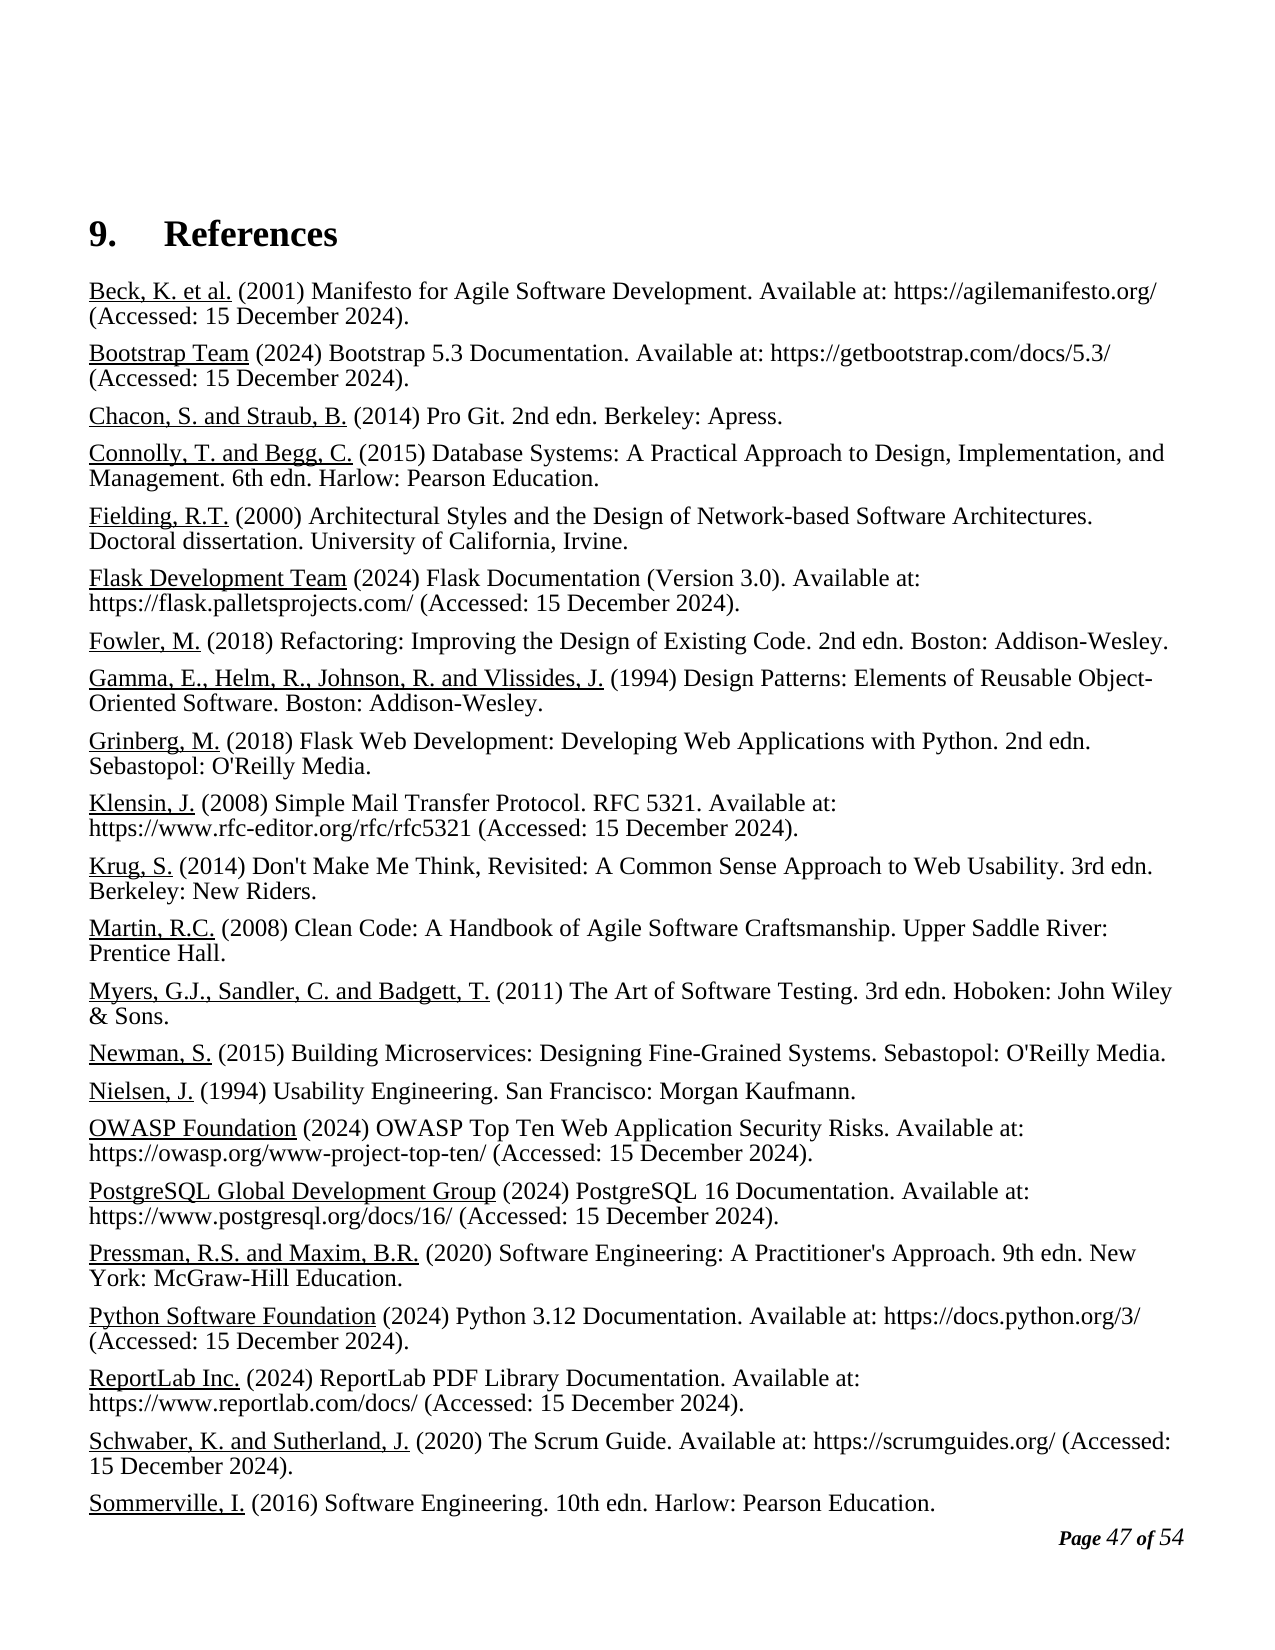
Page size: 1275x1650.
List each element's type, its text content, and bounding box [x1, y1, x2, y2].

text Chacon, S. and Straub, B. (2014) Pro Git. 2nd edn. Berkeley: Apress. [89, 404, 1186, 429]
text Pressman, R.S. and Maxim, B.R. (2020) Software Engineering: A Practitioner's Approach. 9th edn. New York: McGraw-Hill Education. [89, 1242, 1186, 1292]
text Myers, G.J., Sandler, C. and Badgett, T. (2011) The Art of Software Testing. 3rd edn. Hoboken: John Wiley & Sons. [89, 979, 1186, 1029]
text Nielsen, J. (1994) Usability Engineering. San Francisco: Morgan Kaufmann. [89, 1079, 1186, 1104]
text Grinberg, M. (2018) Flask Web Development: Developing Web Applications with Python. 2nd edn. Sebastopol: O'Reilly Media. [89, 729, 1186, 779]
text OWASP Foundation (2024) OWASP Top Ten Web Application Security Risks. Available at: https://owasp.org/www-project-top-ten/ (Accessed: 15 December 2024). [89, 1117, 1186, 1167]
text Sommerville, I. (2016) Software Engineering. 10th edn. Harlow: Pearson Education. [89, 1492, 1186, 1517]
text Flask Development Team (2024) Flask Documentation (Version 3.0). Available at: https://flask.palletsprojects.com/ (Accessed: 15 December 2024). [89, 567, 1186, 617]
text Bootstrap Team (2024) Bootstrap 5.3 Documentation. Available at: https://getbootstrap.com/docs/5.3/ (Accessed: 15 December 2024). [89, 342, 1186, 392]
subtitle References [89, 211, 1186, 254]
text Klensin, J. (2008) Simple Mail Transfer Protocol. RFC 5321. Available at: https://www.rfc-editor.org/rfc/rfc5321 (Accessed: 15 December 2024). [89, 792, 1186, 842]
text Martin, R.C. (2008) Clean Code: A Handbook of Agile Software Craftsmanship. Upper Saddle River: Prentice Hall. [89, 917, 1186, 967]
text ReportLab Inc. (2024) ReportLab PDF Library Documentation. Available at: https://www.reportlab.com/docs/ (Accessed: 15 December 2024). [89, 1367, 1186, 1417]
text Fielding, R.T. (2000) Architectural Styles and the Design of Network-based Software Architectures. Doctoral dissertation. University of California, Irvine. [89, 504, 1186, 554]
text PostgreSQL Global Development Group (2024) PostgreSQL 16 Documentation. Available at: https://www.postgresql.org/docs/16/ (Accessed: 15 December 2024). [89, 1179, 1186, 1229]
text Python Software Foundation (2024) Python 3.12 Documentation. Available at: https://docs.python.org/3/ (Accessed: 15 December 2024). [89, 1304, 1186, 1354]
text Gamma, E., Helm, R., Johnson, R. and Vlissides, J. (1994) Design Patterns: Elements of Reusable Object-Oriented Software. Boston: Addison-Wesley. [89, 667, 1186, 717]
text Beck, K. et al. (2001) Manifesto for Agile Software Development. Available at: https://agilemanifesto.org/ (Accessed: 15 December 2024). [89, 279, 1186, 329]
text Fowler, M. (2018) Refactoring: Improving the Design of Existing Code. 2nd edn. Boston: Addison-Wesley. [89, 629, 1186, 654]
text Newman, S. (2015) Building Microservices: Designing Fine-Grained Systems. Sebastopol: O'Reilly Media. [89, 1042, 1186, 1067]
text Krug, S. (2014) Don't Make Me Think, Revisited: A Common Sense Approach to Web Usability. 3rd edn. Berkeley: New Riders. [89, 854, 1186, 904]
text Schwaber, K. and Sutherland, J. (2020) The Scrum Guide. Available at: https://scrumguides.org/ (Accessed: 15 December 2024). [89, 1429, 1186, 1479]
text Connolly, T. and Begg, C. (2015) Database Systems: A Practical Approach to Design, Implementation, and Management. 6th edn. Harlow: Pearson Education. [89, 442, 1186, 492]
